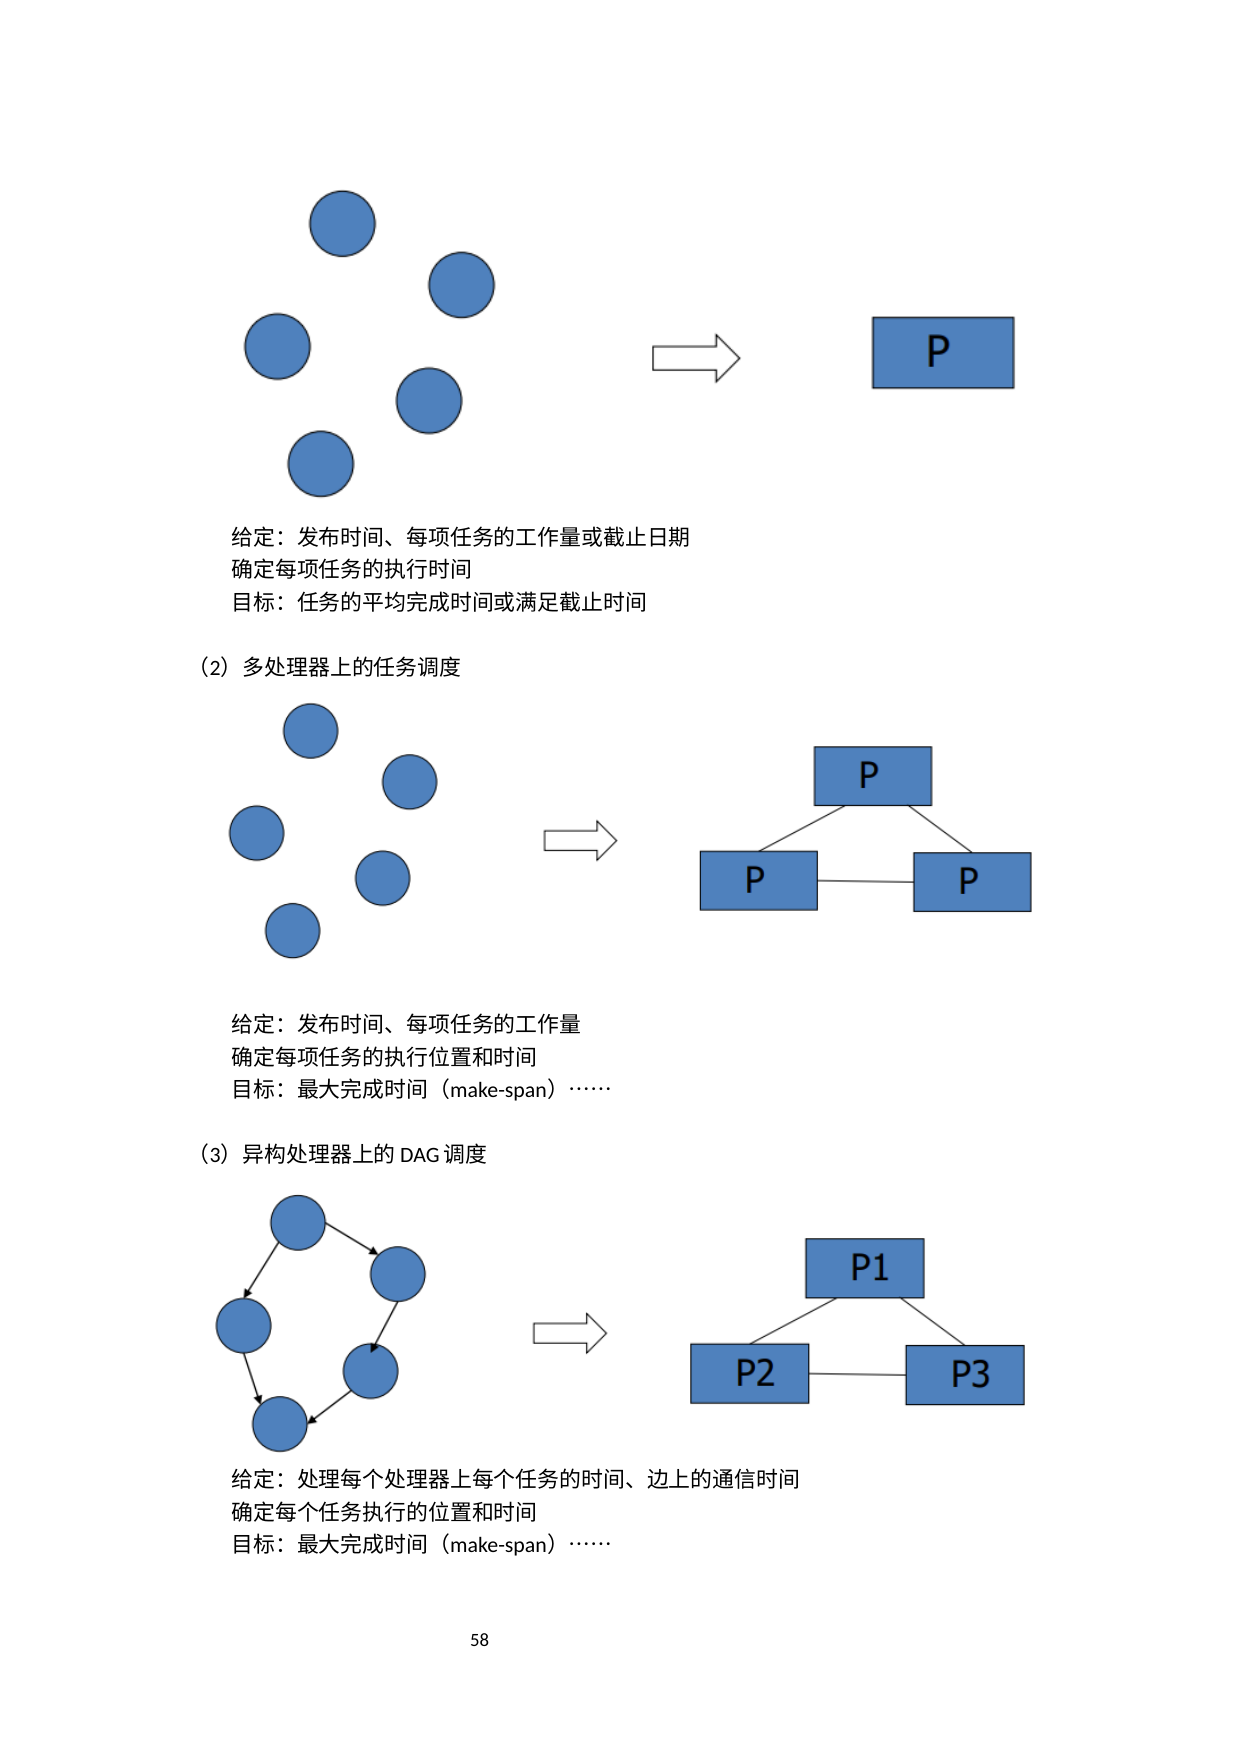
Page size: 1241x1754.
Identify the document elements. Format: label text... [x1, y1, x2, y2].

picture [187, 1169, 1052, 1462]
text 确定每个任务执行的位置和时间 [187, 1494, 1053, 1527]
text 目标：任务的平均完成时间或满足截止时间 [187, 584, 1053, 617]
text 给定：发布时间、每项任务的工作量 [187, 1007, 1053, 1039]
picture [187, 682, 1053, 983]
picture [187, 162, 1053, 512]
list 多处理器上的任务调度 [187, 649, 1053, 682]
text 给定：发布时间、每项任务的工作量或截止日期 [187, 519, 1053, 552]
text 确定每项任务的执行时间 [187, 552, 1053, 584]
text 确定每项任务的执行位置和时间 [187, 1039, 1053, 1072]
text 目标：最大完成时间（make-span）…… [187, 1527, 1053, 1559]
text 给定：处理每个处理器上每个任务的时间、边上的通信时间 [187, 1462, 1053, 1494]
list 异构处理器上的DAG调度 [187, 1137, 1053, 1169]
text 目标：最大完成时间（make-span）…… [187, 1072, 1053, 1104]
